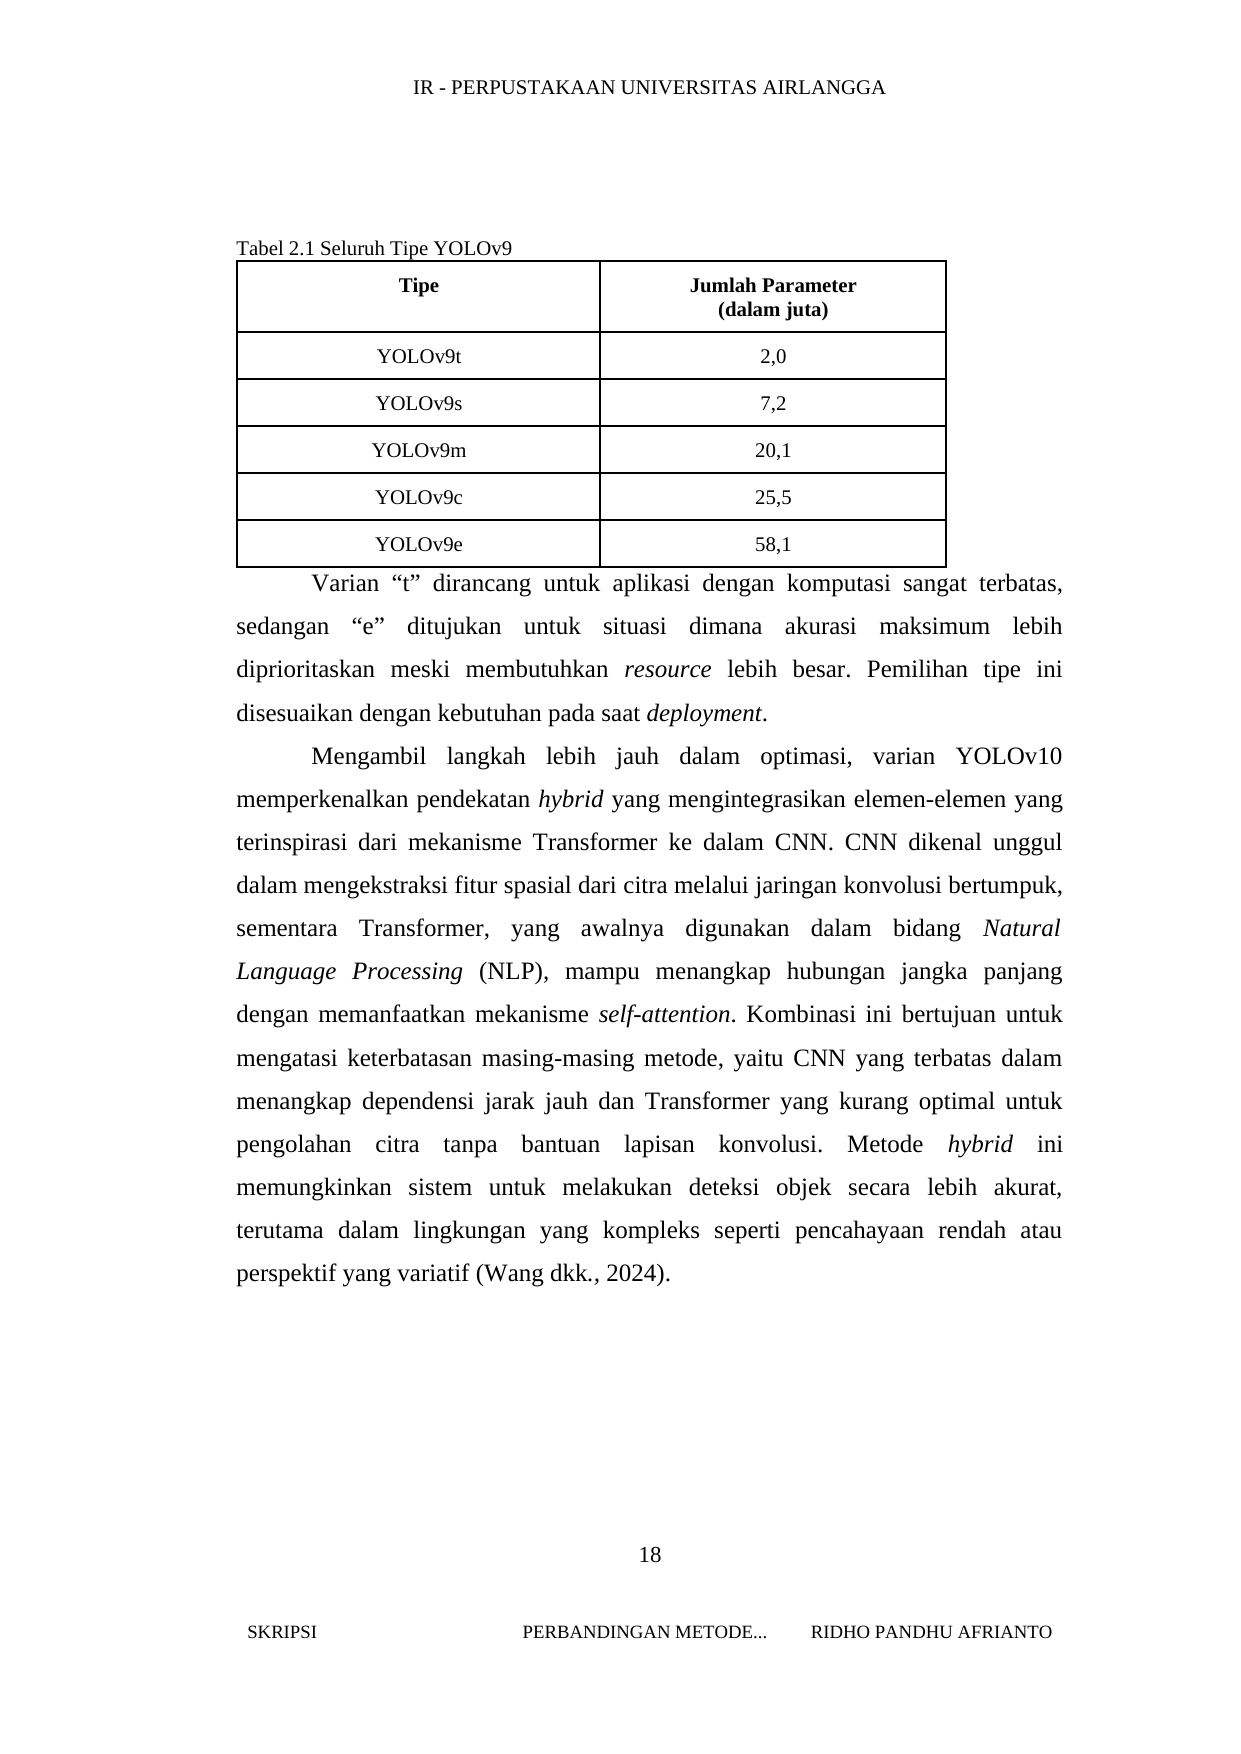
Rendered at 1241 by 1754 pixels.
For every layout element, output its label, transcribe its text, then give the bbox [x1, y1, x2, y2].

table_cell YOLOv9m [238, 427, 599, 472]
table_cell YOLOv9s [238, 380, 599, 425]
table_cell 58,1 [601, 521, 945, 566]
table_cell 7,2 [601, 380, 945, 425]
table_cell YOLOv9e [238, 521, 599, 566]
text Varian “t” dirancang untuk aplikasi dengan komputasi sangat terbatas, sedangan “e” ditujukan untuk situasi dimana akurasi maksimum lebih diprioritaskan meski membutuhkan resource lebih besar. Pemilihan tipe ini disesuaikan dengan kebutuhan pada saat deployment. [236, 568, 1063, 726]
text Tabel 2.1 Seluruh Tipe YOLOv9 [236, 236, 1063, 260]
text Mengambil langkah lebih jauh dalam optimasi, varian YOLOv10 memperkenalkan pendekatan hybrid yang mengintegrasikan elemen-elemen yang terinspirasi dari mekanisme Transformer ke dalam CNN. CNN dikenal unggul dalam mengekstraksi fitur spasial dari citra melalui jaringan konvolusi bertumpuk, sementara Transformer, yang awalnya digunakan dalam bidang Natural Language Processing (NLP), mampu menangkap hubungan jangka panjang dengan memanfaatkan mekanisme self-attention. Kombinasi ini bertujuan untuk mengatasi keterbatasan masing-masing metode, yaitu CNN yang terbatas dalam menangkap dependensi jarak jauh dan Transformer yang kurang optimal untuk pengolahan citra tanpa bantuan lapisan konvolusi. Metode hybrid ini memungkinkan sistem untuk melakukan deteksi objek secara lebih akurat, terutama dalam lingkungan yang kompleks seperti pencahayaan rendah atau perspektif yang variatif (Wang dkk., 2024). [236, 741, 1063, 1287]
table_header Tipe [238, 262, 599, 331]
table_header Jumlah Parameter (dalam juta) [601, 262, 945, 331]
table_cell YOLOv9t [238, 333, 599, 378]
table_cell YOLOv9c [238, 474, 599, 519]
table_cell 2,0 [601, 333, 945, 378]
table_cell 20,1 [601, 427, 945, 472]
table_cell 25,5 [601, 474, 945, 519]
